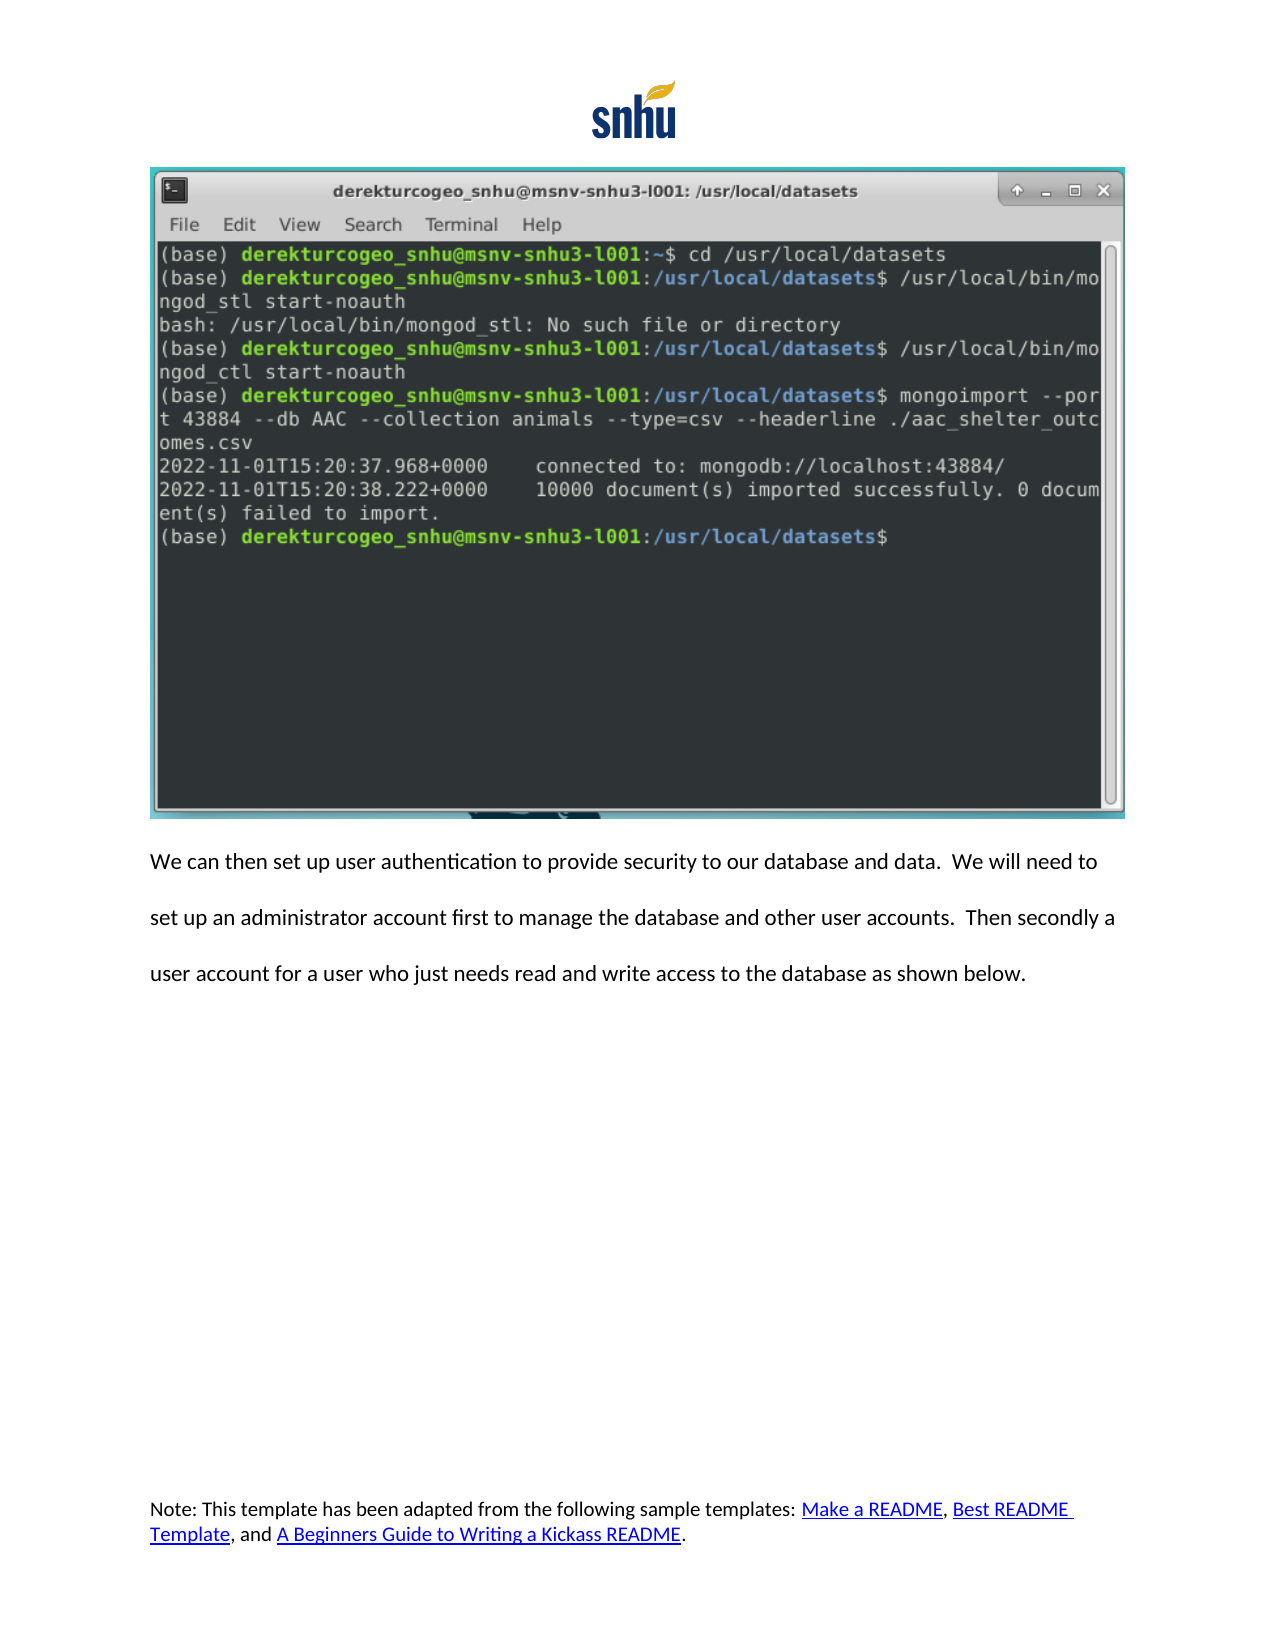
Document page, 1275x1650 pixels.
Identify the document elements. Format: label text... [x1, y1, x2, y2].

picture [573, 75, 702, 147]
picture [150, 167, 1125, 819]
text We can then set up user authentication to provide security to our database and data. We will need to set up an administrator account first to manage the database and other user accounts. Then secondly a user account for a user who just needs read and write access to the database as shown below. [150, 847, 1125, 987]
